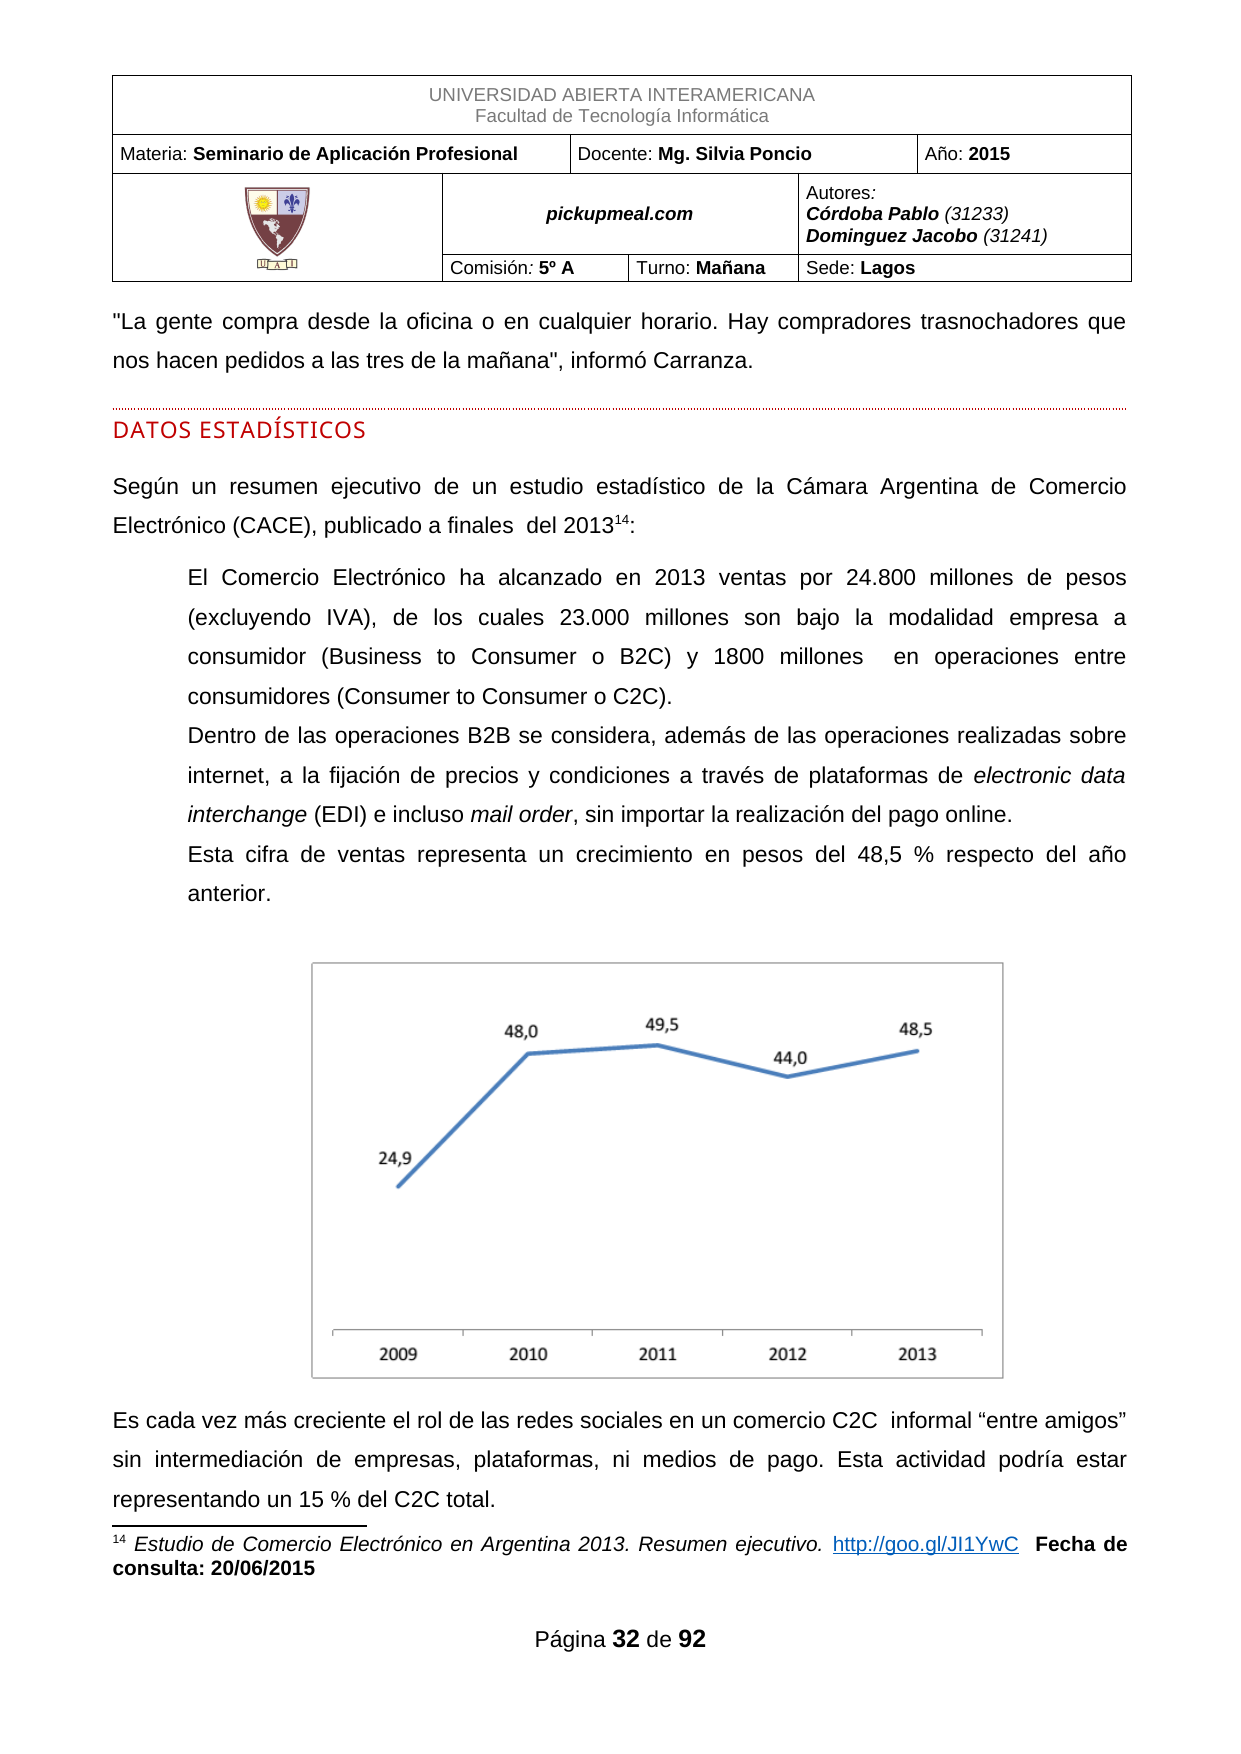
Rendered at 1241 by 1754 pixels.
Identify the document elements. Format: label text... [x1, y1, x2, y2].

list El Comercio Electrónico ha alcanzado en 2013 ventas por 24.800 millones de pesos (excluyendo IVA), de los cuales 23.000 millones son bajo la modalidad empresa a consumidor (Business to Consumer o B2C) y 1800 millones en operaciones entre consumidores (Consumer to Consumer o C2C). [187, 564, 1128, 709]
picture [230, 182, 325, 273]
list Esta cifra de ventas representa un crecimiento en pesos del 48,5 % respecto del año anterior. [187, 841, 1128, 907]
subtitle Datos estadísticos [112, 408, 1128, 445]
text Según un resumen ejecutivo de un estudio estadístico de la Cámara Argentina de Comercio Electrónico (CACE), publicado a finales del 2013: [112, 473, 1128, 539]
list Dentro de las operaciones B2B se considera, además de las operaciones realizadas sobre internet, a la fijación de precios y condiciones a través de plataformas de electronic data interchange (EDI) e incluso mail order, sin importar la realización del pago online. [187, 722, 1128, 828]
picture [308, 959, 1007, 1381]
text "La gente compra desde la oficina o en cualquier horario. Hay compradores trasnochadores que nos hacen pedidos a las tres de la mañana", informó Carranza. [112, 308, 1128, 374]
text Es cada vez más creciente el rol de las redes sociales en un comercio C2C informal “entre amigos” sin intermediación de empresas, plataformas, ni medios de pago. Esta actividad podría estar representando un 15 % del C2C total. [112, 1407, 1128, 1512]
